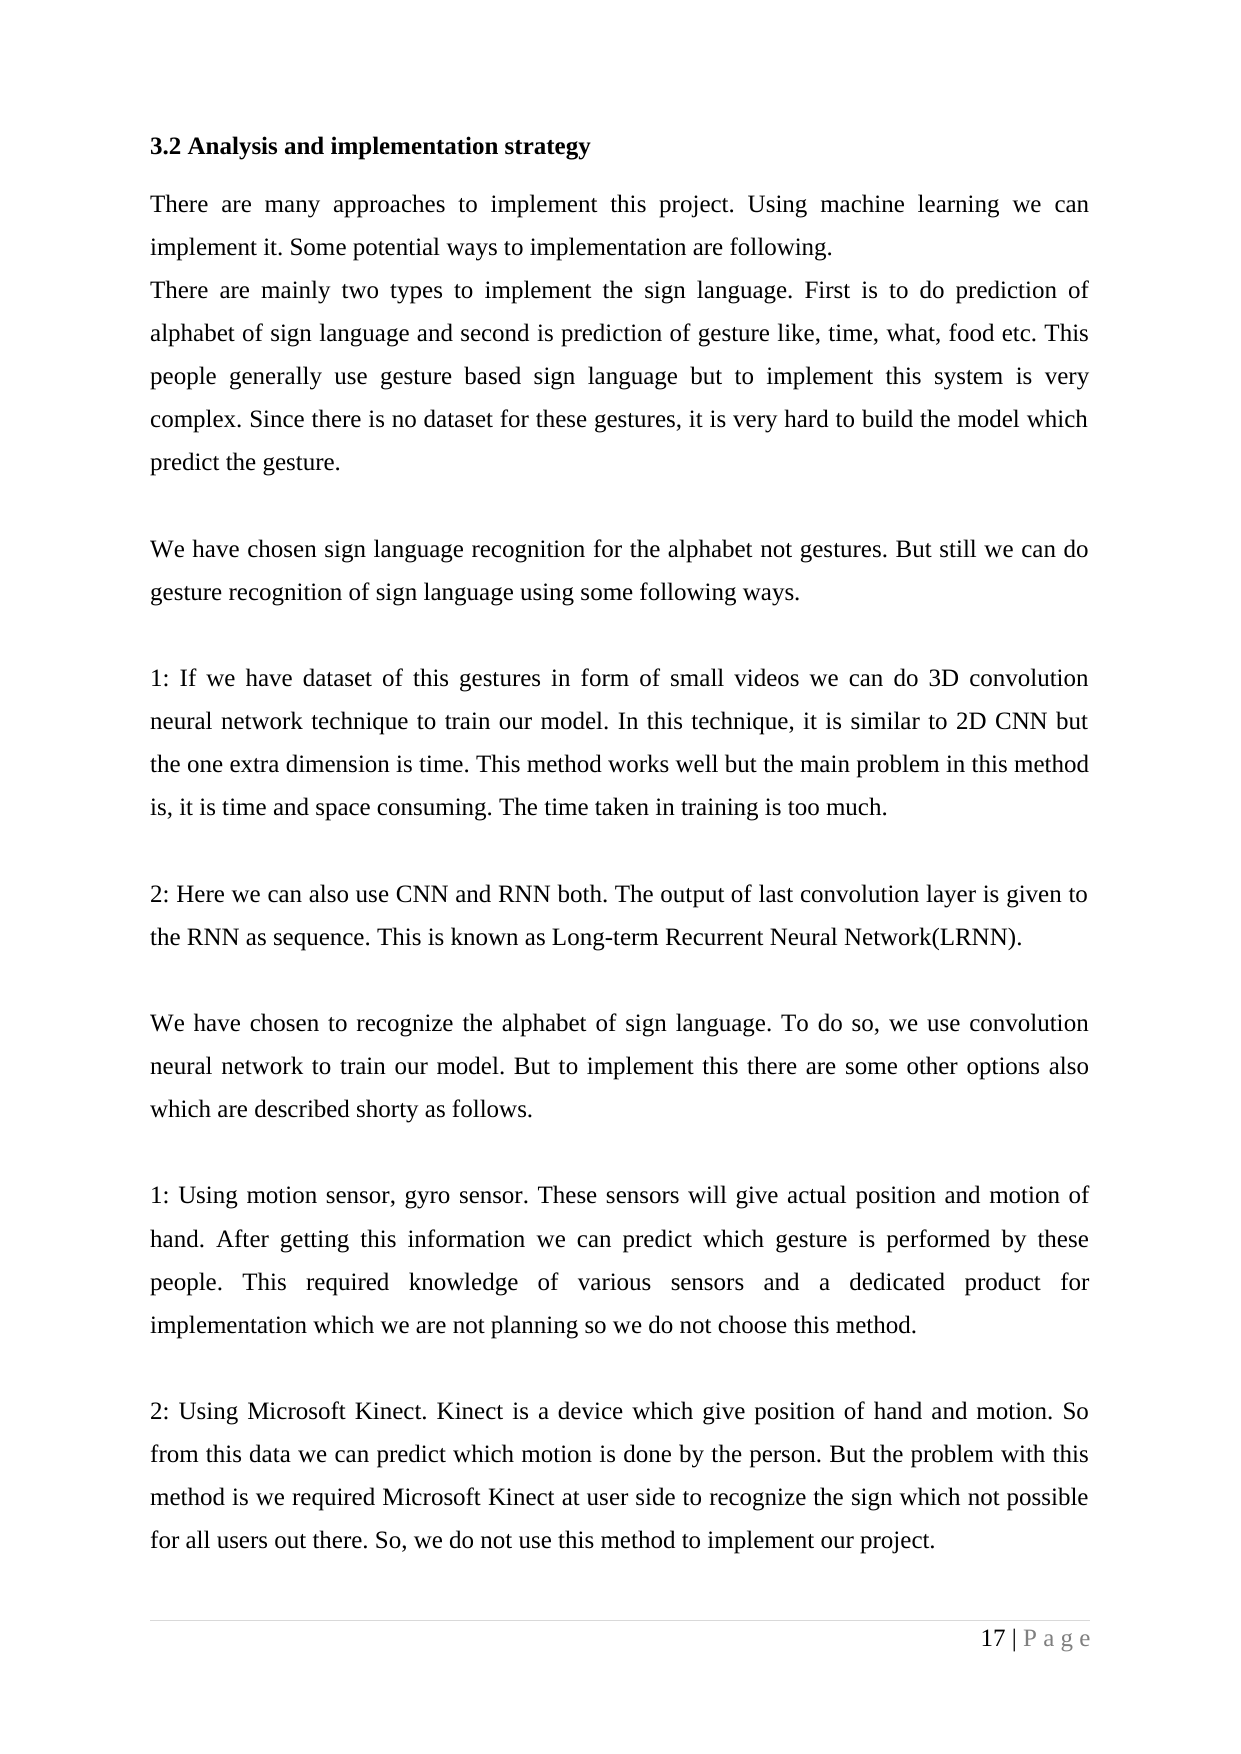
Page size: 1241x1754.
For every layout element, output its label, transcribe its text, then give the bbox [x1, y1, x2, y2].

text 1: Using motion sensor, gyro sensor. These sensors will give actual position and motion of hand. After getting this information we can predict which gesture is performed by these people. This required knowledge of various sensors and a dedicated product for implementation which we are not planning so we do not choose this method. [150, 1181, 1090, 1339]
text We have chosen sign language recognition for the alphabet not gestures. But still we can do gesture recognition of sign language using some following ways. [150, 534, 1090, 606]
text There are mainly two types to implement the sign language. First is to do prediction of alphabet of sign language and second is prediction of gesture like, time, what, food etc. This people generally use gesture based sign language but to implement this system is very complex. Since there is no dataset for these gestures, it is very hard to build the model which predict the gesture. [150, 275, 1090, 476]
text 1: If we have dataset of this gestures in form of small videos we can do 3D convolution neural network technique to train our model. In this technique, it is similar to 2D CNN but the one extra dimension is time. This method works well but the main problem in this method is, it is time and space consuming. The time taken in training is too much. [150, 663, 1090, 821]
text We have chosen to recognize the alphabet of sign language. To do so, we use convolution neural network to train our model. But to implement this there are some other options also which are described shorty as follows. [150, 1008, 1090, 1123]
text There are many approaches to implement this project. Using machine learning we can implement it. Some potential ways to implementation are following. [150, 189, 1090, 261]
text 2: Using Microsoft Kinect. Kinect is a device which give position of hand and motion. So from this data we can predict which motion is done by the person. But the problem with this method is we required Microsoft Kinect at user side to recognize the sign which not possible for all users out there. So, we do not use this method to implement our project. [150, 1396, 1090, 1554]
text 2: Here we can also use CNN and RNN both. The output of last convolution layer is given to the RNN as sequence. This is known as Long-term Recurrent Neural Network(LRNN). [150, 879, 1090, 951]
text 3.2 Analysis and implementation strategy [150, 131, 1090, 160]
